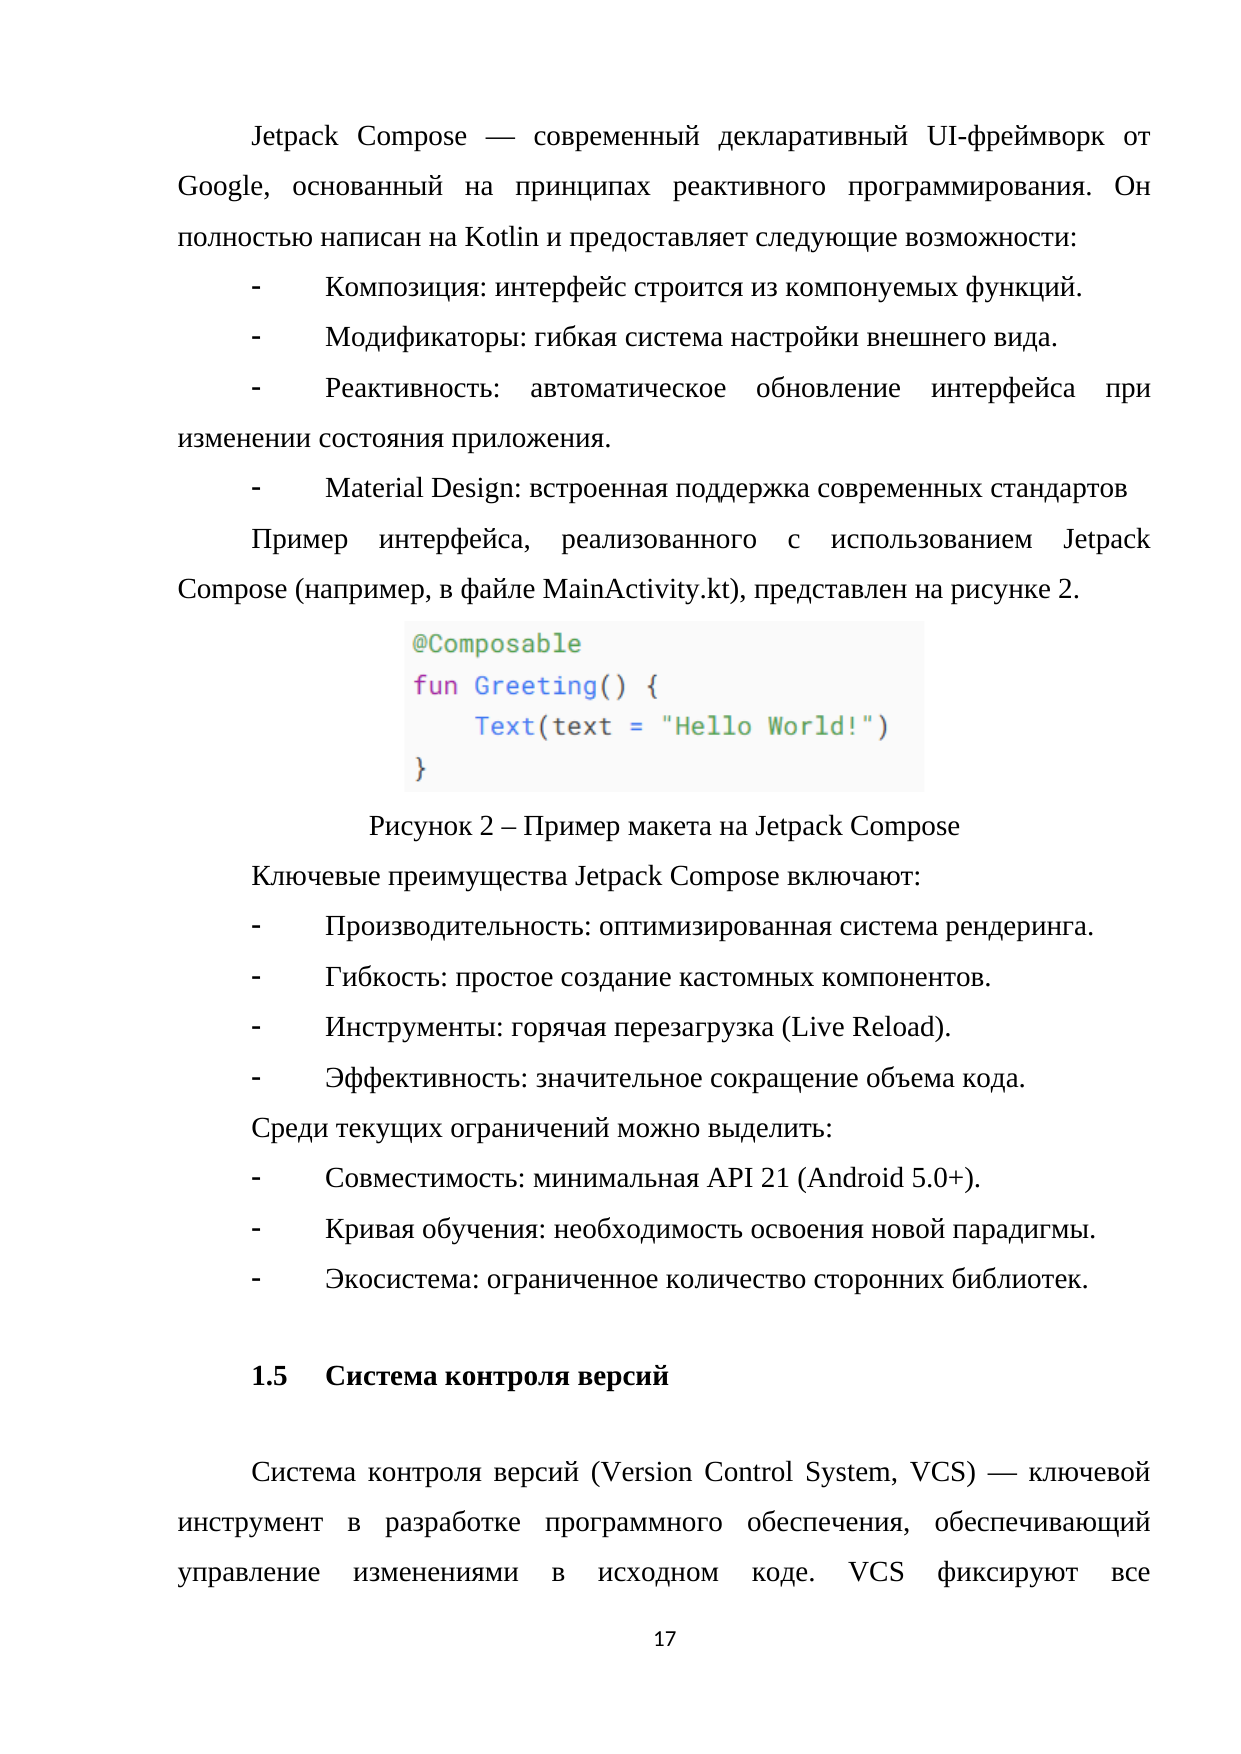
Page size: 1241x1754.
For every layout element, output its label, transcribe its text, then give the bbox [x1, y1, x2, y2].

text Jetpack Compose — современный декларативный UI-фреймворк от Google, основанный на принципах реактивного программирования. Он полностью написан на Kotlin и предоставляет следующие возможности: [177, 118, 1152, 252]
list Кривая обучения: необходимость освоения новой парадигмы. [177, 1211, 1152, 1244]
list Композиция: интерфейс строится из компонуемых функций. [177, 269, 1152, 303]
list Модификаторы: гибкая система настройки внешнего вида. [177, 319, 1152, 353]
list Совместимость: минимальная API 21 (Android 5.0+). [177, 1161, 1152, 1194]
list Реактивность: автоматическое обновление интерфейса при изменении состояния приложения. [177, 370, 1152, 454]
picture [404, 621, 925, 792]
text Пример интерфейса, реализованного с использованием Jetpack Compose (например, в файле MainActivity.kt), представлен на рисунке 2. [177, 521, 1152, 605]
subtitle Система контроля версий [177, 1358, 1152, 1391]
list Инструменты: горячая перезагрузка (Live Reload). [177, 1009, 1152, 1043]
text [177, 1454, 1152, 1588]
list Эффективность: значительное сокращение объема кода. [177, 1060, 1152, 1093]
text Среди текущих ограничений можно выделить: [177, 1110, 1152, 1144]
text Ключевые преимущества Jetpack Compose включают: [177, 858, 1152, 892]
list Material Design: встроенная поддержка современных стандартов [177, 471, 1152, 504]
list Экосистема: ограниченное количество сторонних библиотек. [177, 1261, 1152, 1295]
list Производительность: оптимизированная система рендеринга. [177, 908, 1152, 942]
list Гибкость: простое создание кастомных компонентов. [177, 959, 1152, 993]
text Рисунок 2 – Пример макета на Jetpack Compose [177, 808, 1152, 841]
